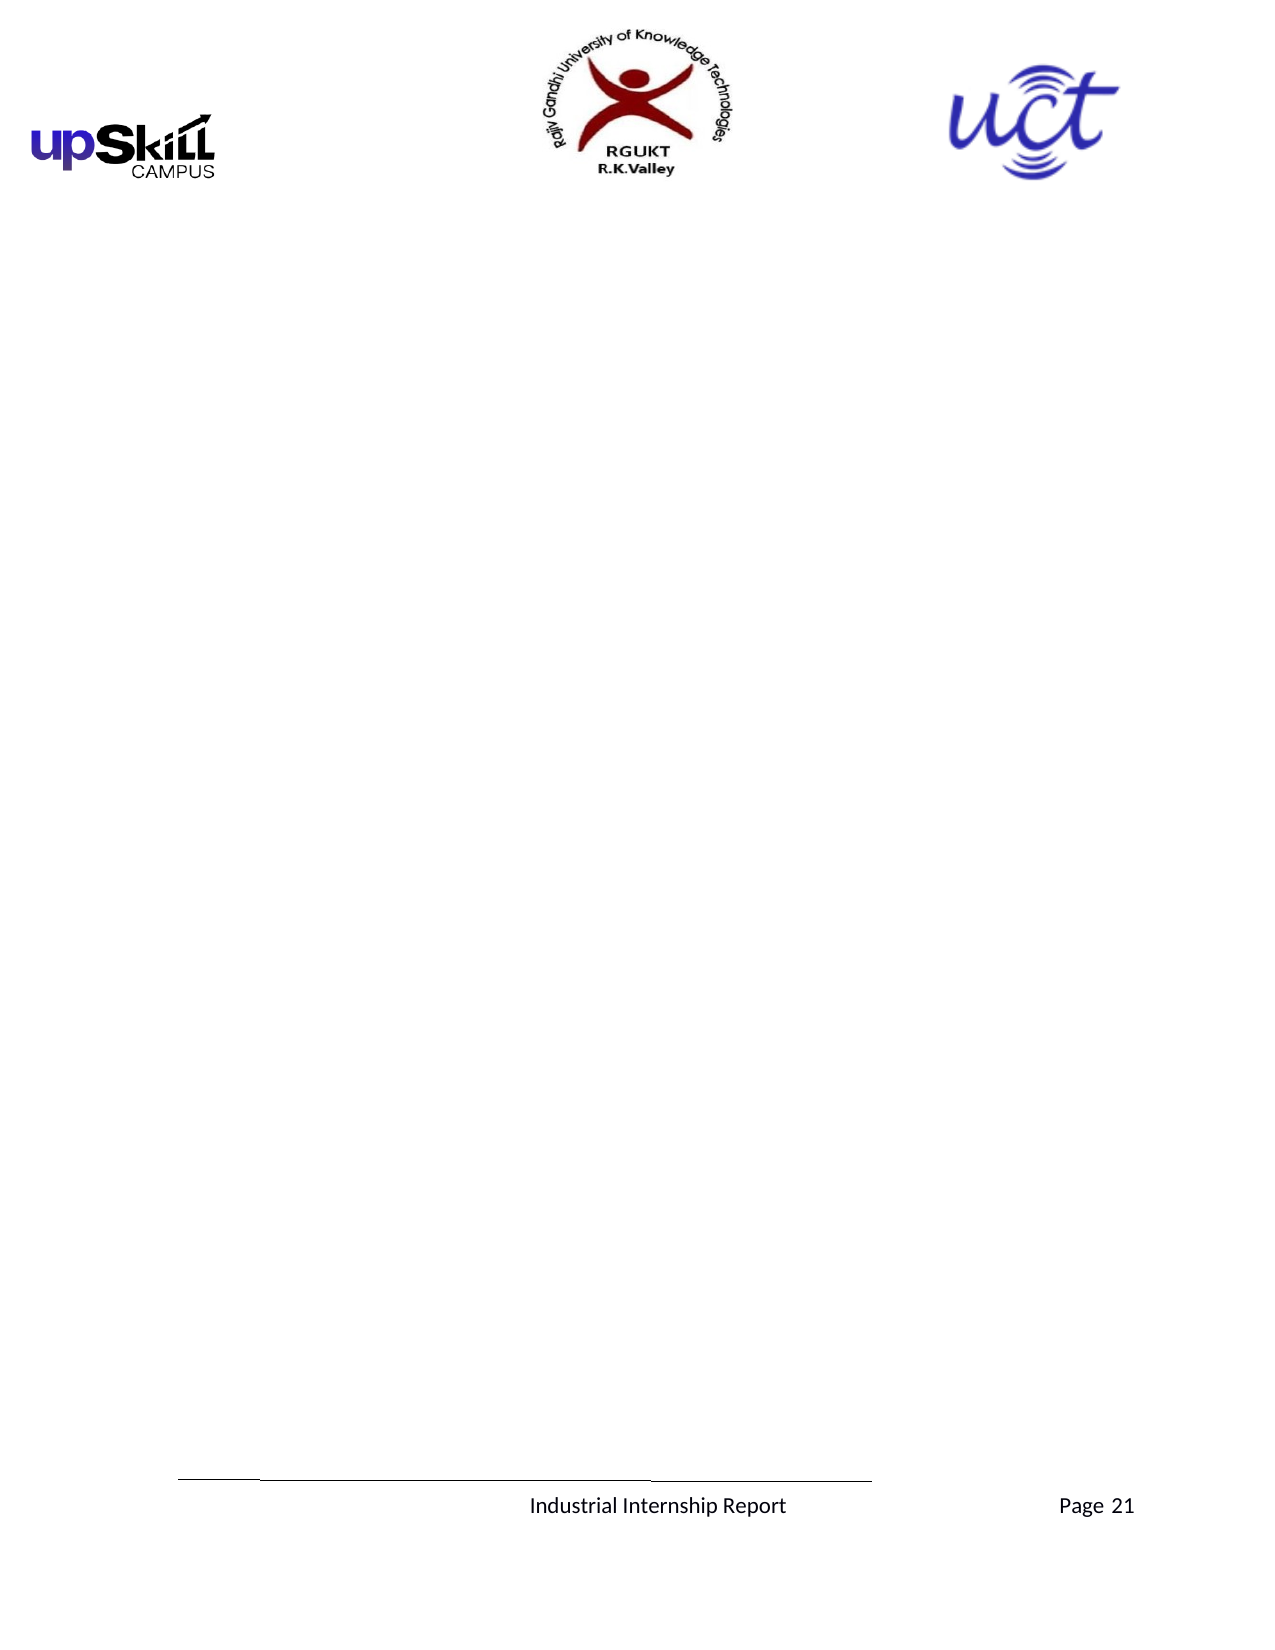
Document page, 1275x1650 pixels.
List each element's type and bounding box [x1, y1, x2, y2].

picture [542, 28, 733, 182]
picture [946, 56, 1125, 182]
picture [0, 101, 246, 182]
